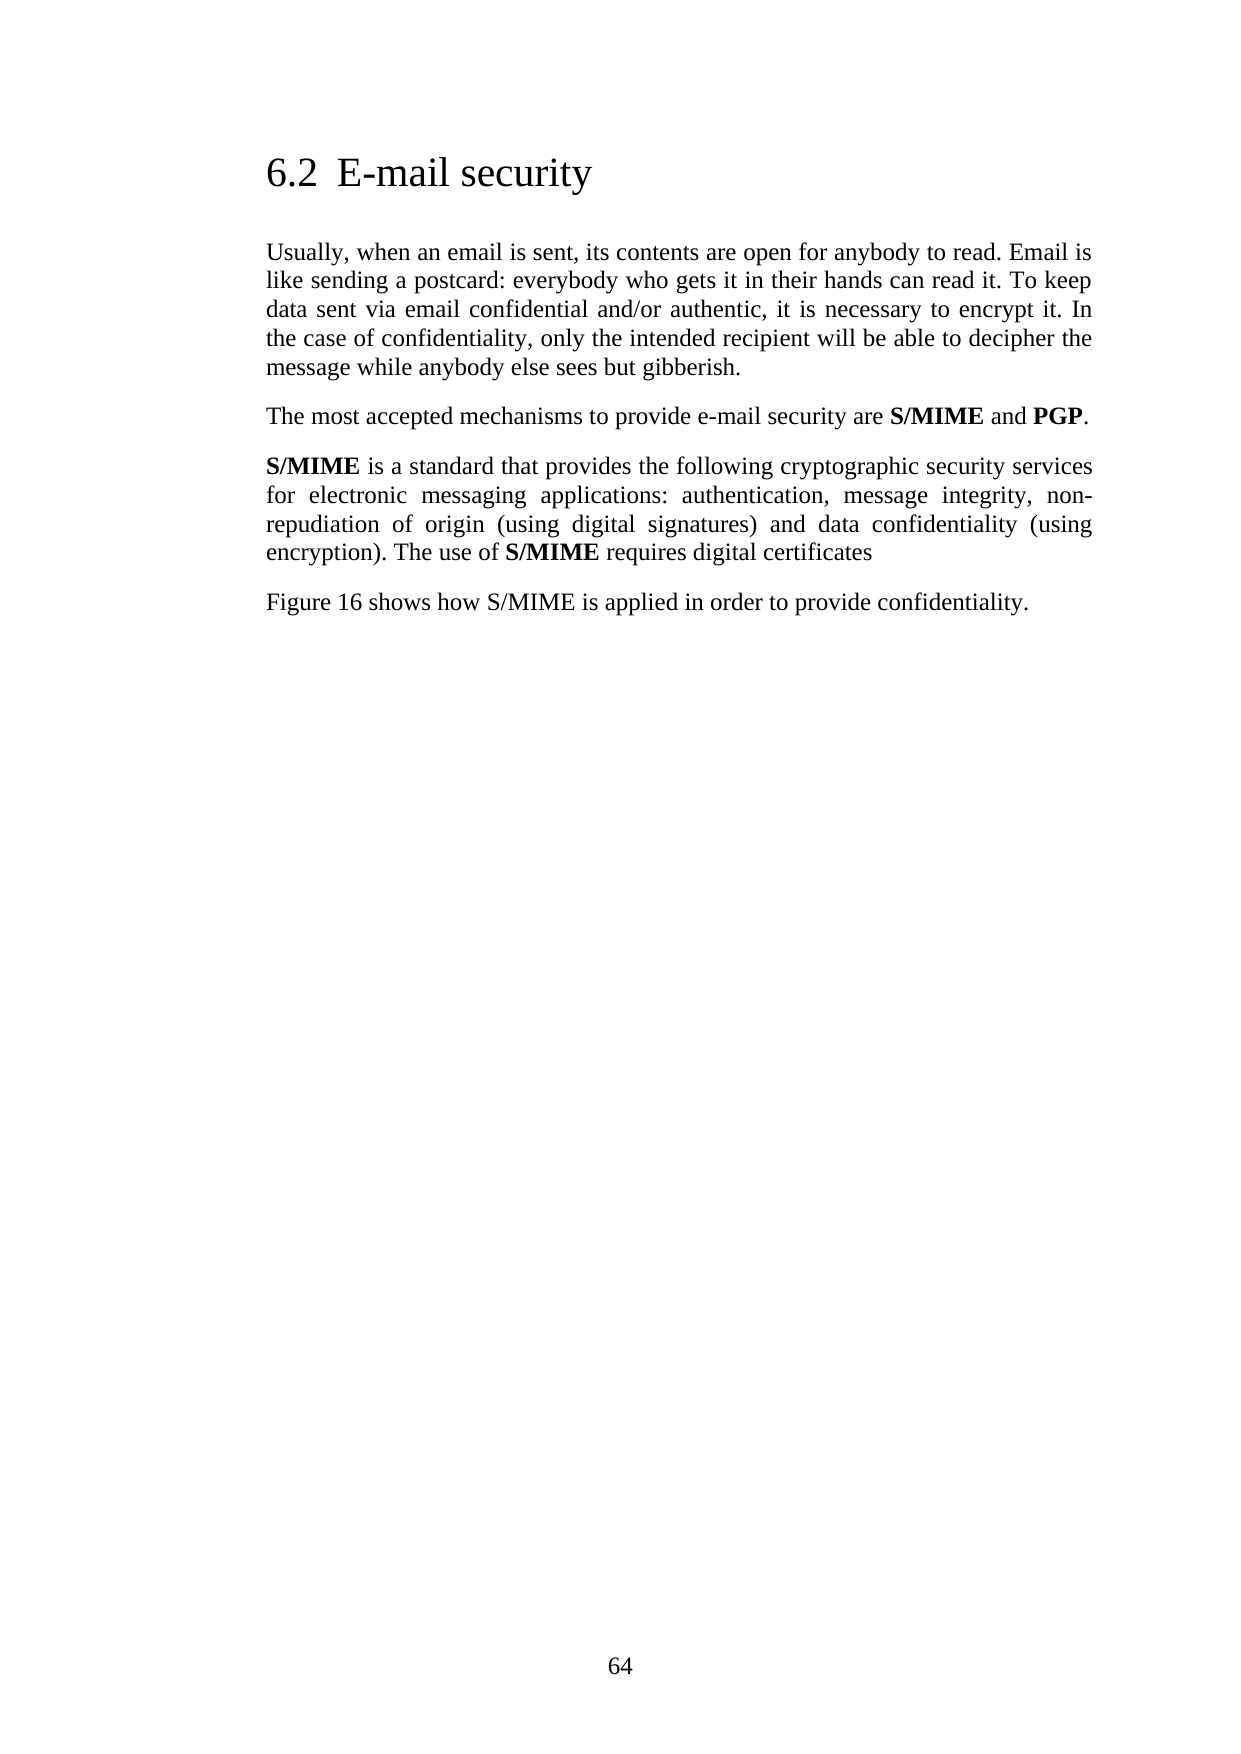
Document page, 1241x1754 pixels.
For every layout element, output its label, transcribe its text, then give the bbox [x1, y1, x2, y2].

text Usually, when an email is sent, its contents are open for anybody to read. Email is like sending a postcard: everybody who gets it in their hands can read it. To keep data sent via email confidential and/or authentic, it is necessary to encrypt it. In the case of confidentiality, only the intended recipient will be able to decipher the message while anybody else sees but gibberish. [266, 237, 1093, 381]
subtitle E-mail security [266, 148, 1109, 196]
text Figure 16 shows how S/MIME is applied in order to provide confidentiality. [266, 587, 1109, 616]
text S/MIME is a standard that provides the following cryptographic security services for electronic messaging applications: authentication, message integrity, non- repudiation of origin (using digital signatures) and data confidentiality (using encryption). The use of S/MIME requires digital certificates [266, 451, 1093, 566]
text The most accepted mechanisms to provide e-mail security are S/MIME and PGP. [266, 401, 1109, 430]
